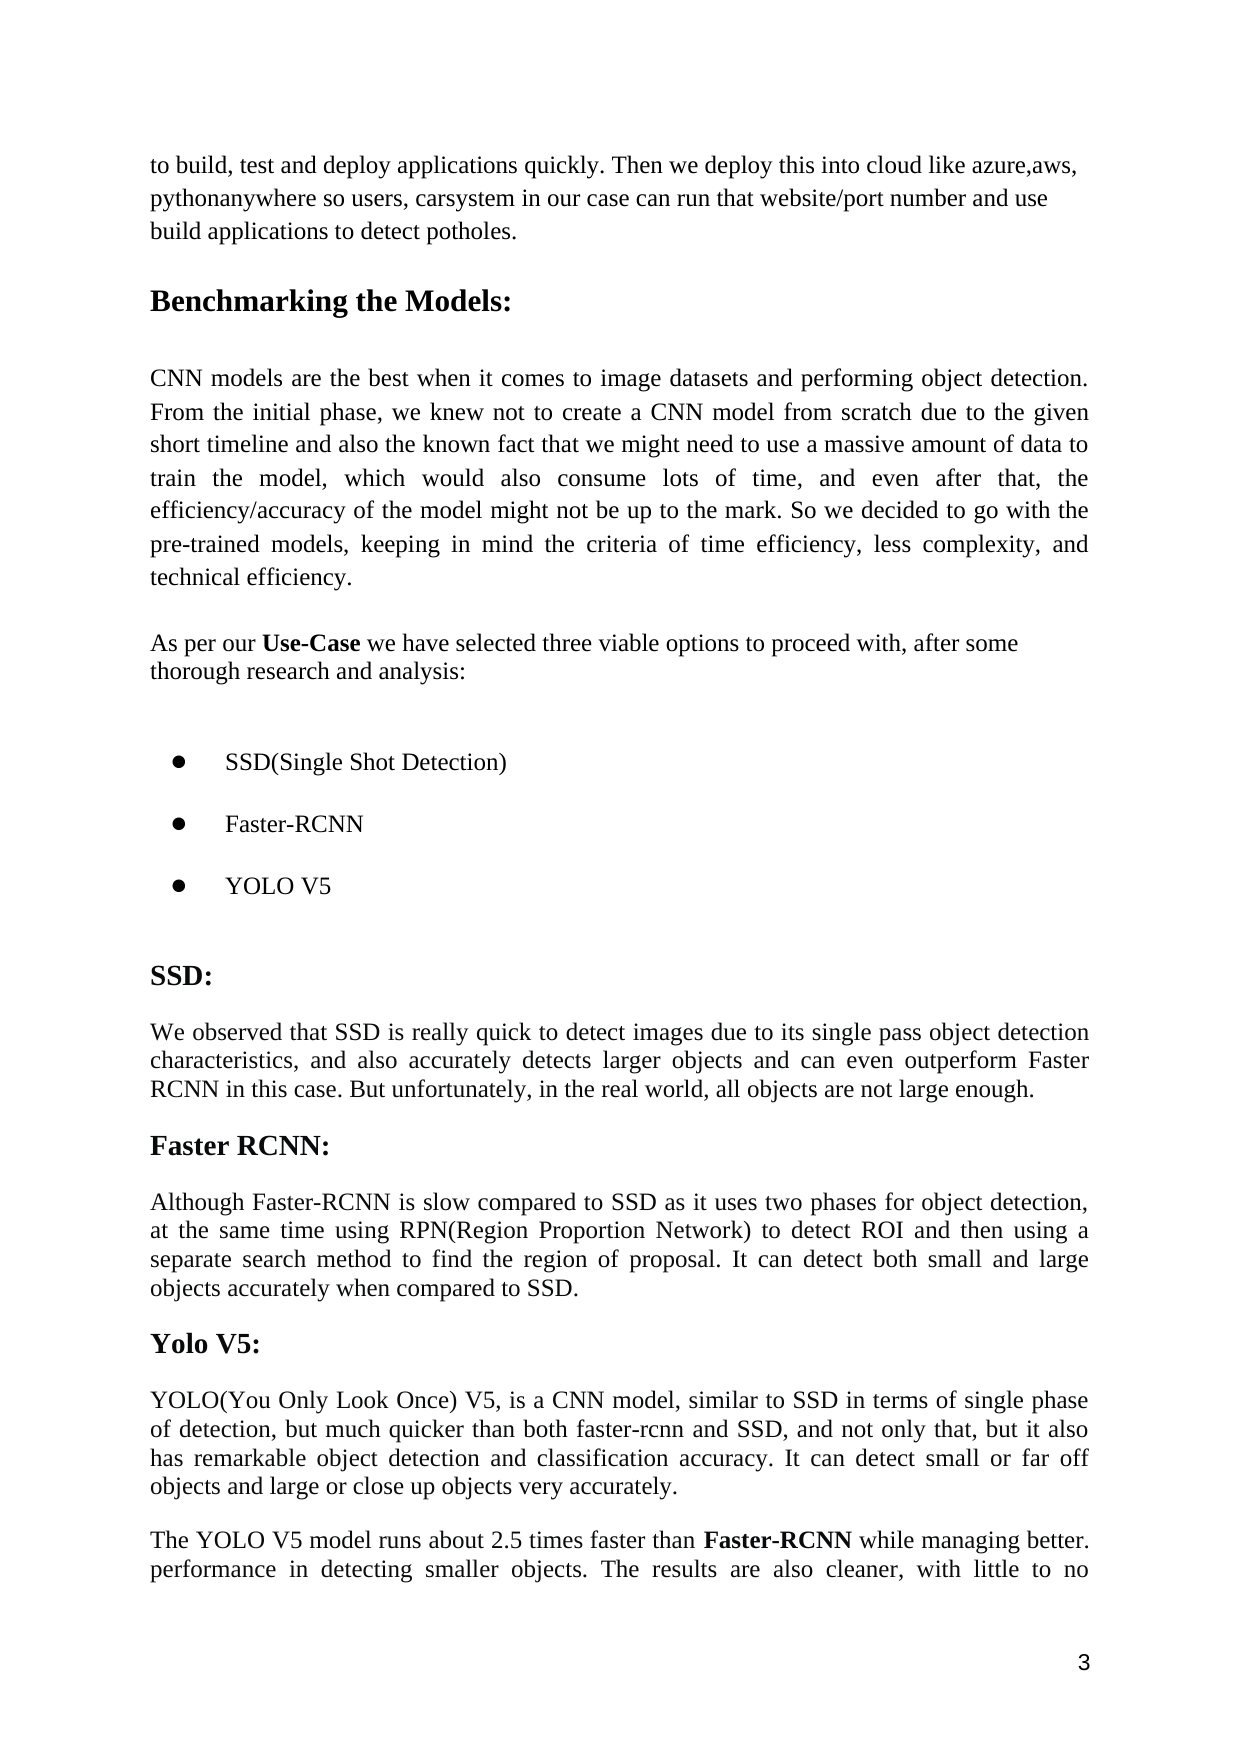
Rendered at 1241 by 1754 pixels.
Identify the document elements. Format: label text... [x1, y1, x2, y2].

text YOLO(You Only Look Once) V5, is a CNN model, similar to SSD in terms of single phase of detection, but much quicker than both faster-rcnn and SSD, and not only that, but it also has remarkable object detection and classification accuracy. It can detect small or far off objects and large or close up objects very accurately. [150, 1385, 1090, 1500]
subtitle SSD: [150, 958, 1090, 992]
list YOLO V5 [187, 867, 1090, 901]
text Although Faster-RCNN is slow compared to SSD as it uses two phases for object detection, at the same time using RPN(Region Proportion Network) to detect ROI and then using a separate search method to find the region of proposal. It can detect both small and large objects accurately when compared to SSD. [150, 1187, 1090, 1302]
text As per our Use-Case we have selected three viable options to proceed with, after some thorough research and analysis: [150, 628, 1090, 685]
subtitle Benchmarking the Models: [150, 282, 1090, 318]
text CNN models are the best when it comes to image datasets and performing object detection. From the initial phase, we knew not to create a CNN model from scratch due to the given short timeline and also the known fact that we might need to use a massive amount of data to train the model, which would also consume lots of time, and even after that, the efficiency/accuracy of the model might not be up to the mark. So we decided to go with the pre-trained models, keeping in mind the criteria of time efficiency, less complexity, and technical efficiency. [150, 363, 1090, 590]
list SSD(Single Shot Detection) [187, 743, 1090, 776]
text We observed that SSD is really quick to detect images due to its single pass object detection characteristics, and also accurately detects larger objects and can even outperform Faster RCNN in this case. But unfortunately, in the real world, all objects are not large enough. [150, 1017, 1090, 1103]
list Faster-RCNN [187, 805, 1090, 838]
subtitle Faster RCNN: [150, 1128, 1090, 1162]
subtitle Yolo V5: [150, 1327, 1090, 1360]
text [150, 150, 1090, 245]
